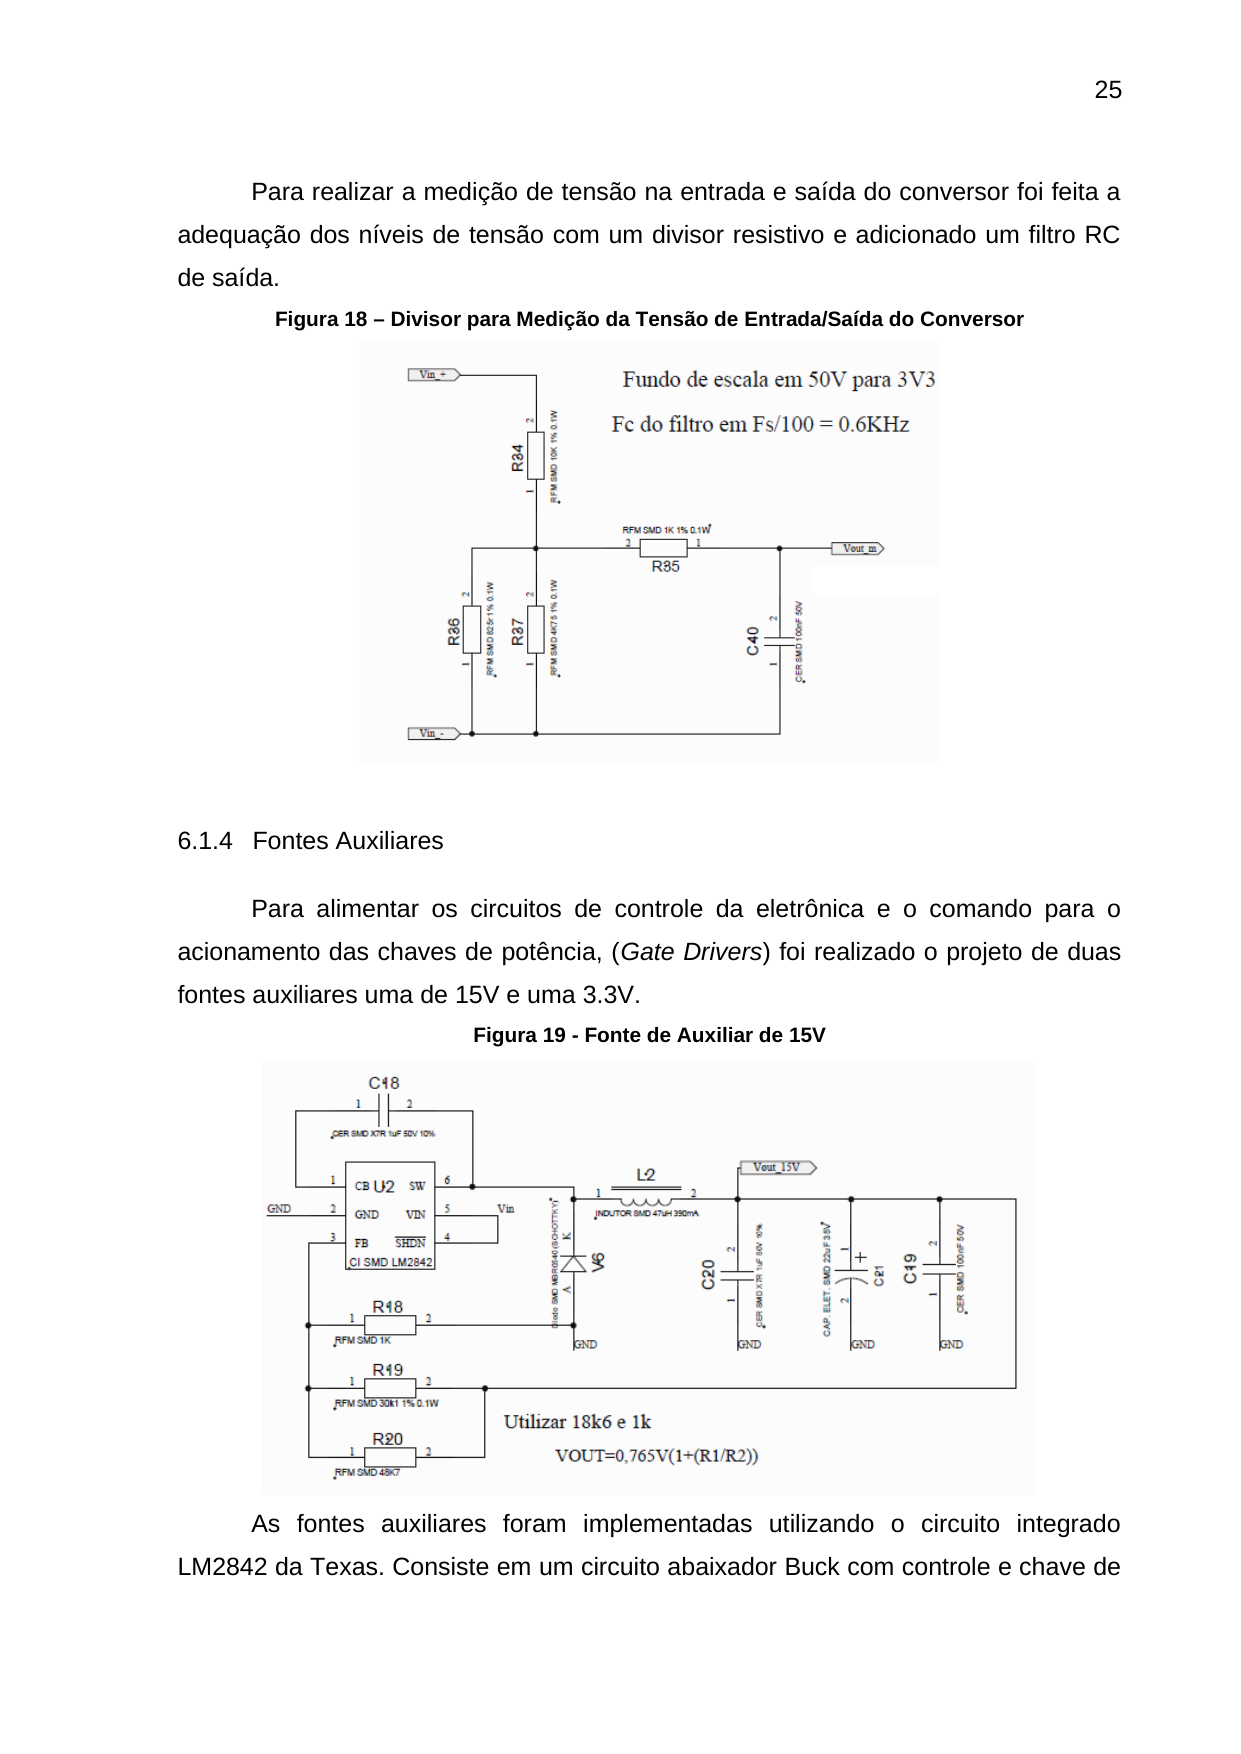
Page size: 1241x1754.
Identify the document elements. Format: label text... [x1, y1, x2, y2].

picture [262, 1059, 1038, 1495]
text Figura - Fonte de Auxiliar de 15V [177, 1023, 1122, 1047]
subtitle Fontes Auxiliares [177, 826, 1122, 854]
text Para alimentar os circuitos de controle da eletrônica e o comando para o acionamento das chaves de potência, (Gate Drivers) foi realizado o projeto de duas fontes auxiliares uma de 15V e uma 3.3V. [177, 894, 1122, 1009]
picture [359, 342, 940, 762]
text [177, 1509, 1122, 1581]
text Figura – Divisor para Medição da Tensão de Entrada/Saída do Conversor [177, 307, 1122, 331]
text Para realizar a medição de tensão na entrada e saída do conversor foi feita a adequação dos níveis de tensão com um divisor resistivo e adicionado um filtro RC de saída. [177, 177, 1122, 292]
